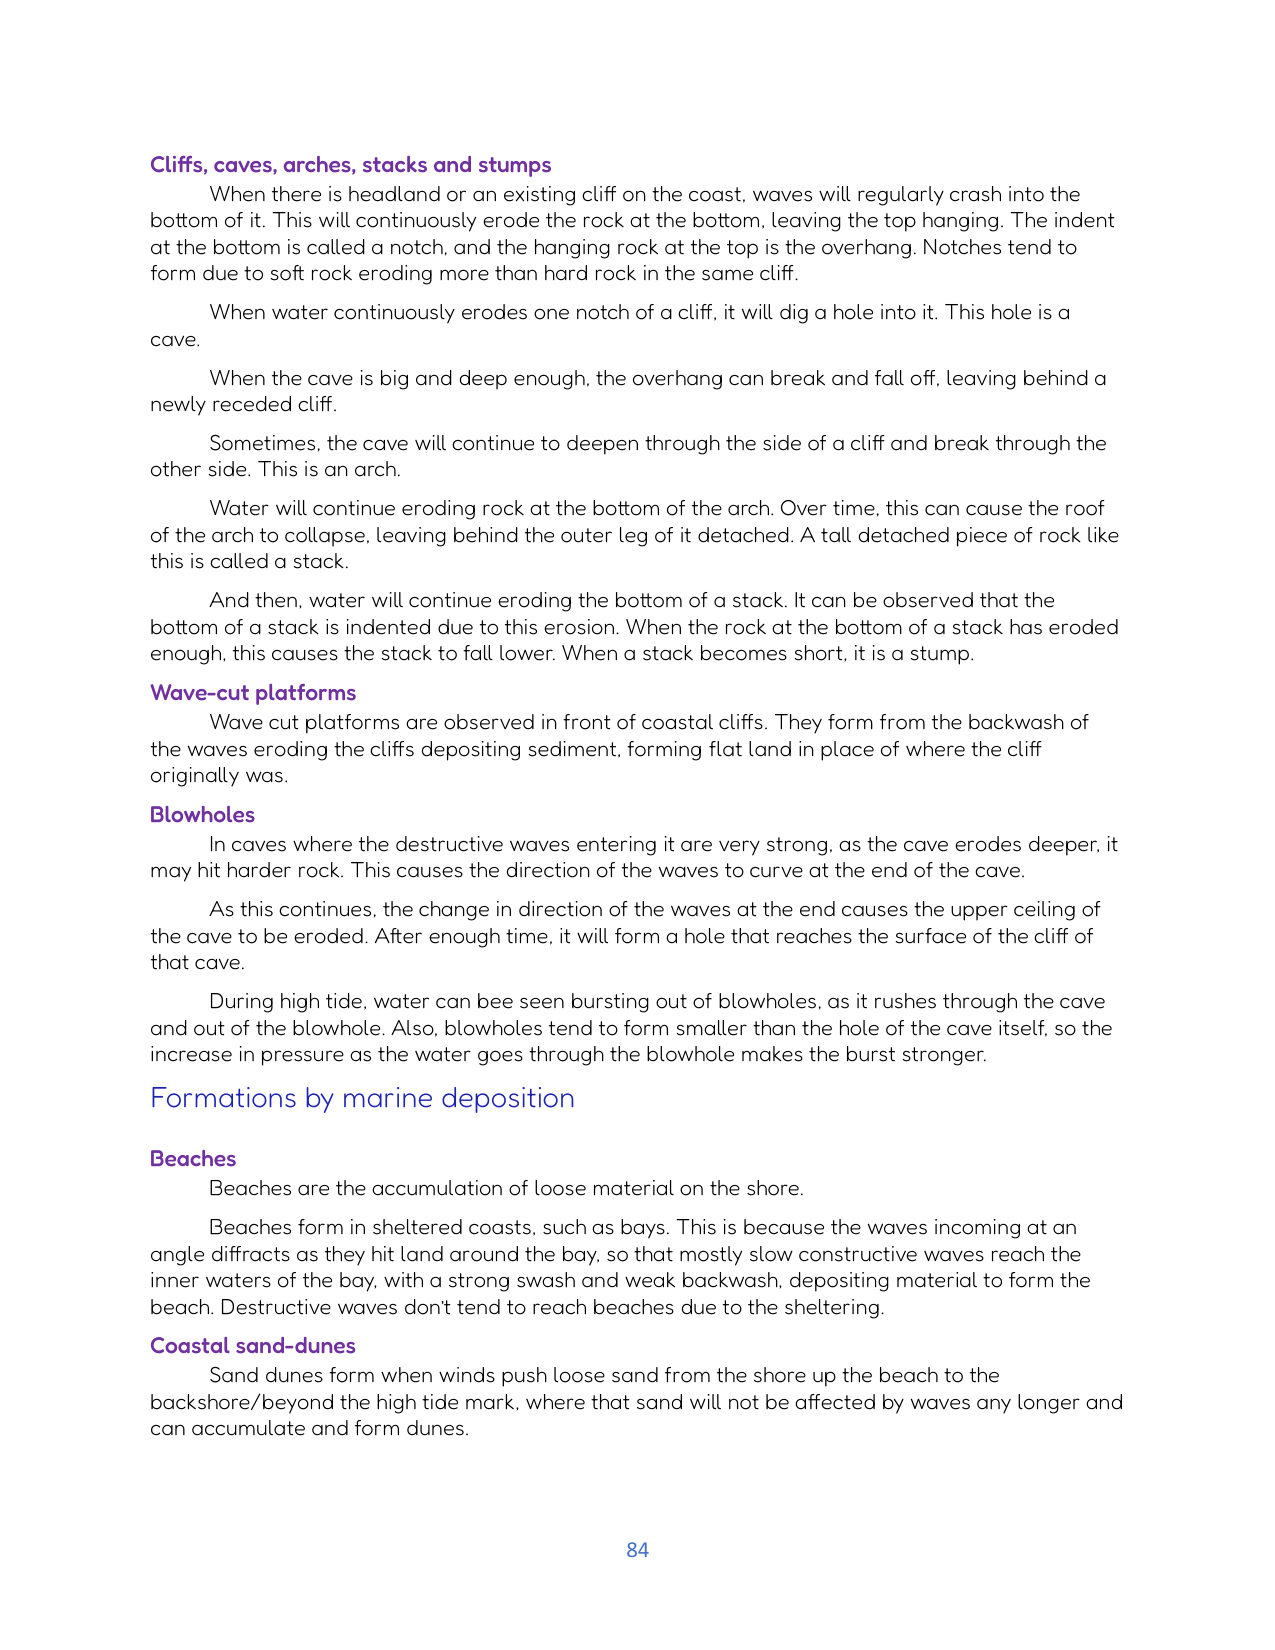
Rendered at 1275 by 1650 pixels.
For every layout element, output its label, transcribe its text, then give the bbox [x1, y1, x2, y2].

text When the cave is big and deep enough, the overhang can break and fall off, leaving behind a newly receded cliff. [150, 364, 1125, 417]
text As this continues, the change in direction of the waves at the end causes the upper ceiling of the cave to be eroded. After enough time, it will form a hole that reaches the surface of the cliff of that cave. [150, 895, 1125, 975]
text Beaches form in sheltered coasts, such as bays. This is because the waves incoming at an angle diffracts as they hit land around the bay, so that mostly slow constructive waves reach the inner waters of the bay, with a strong swash and weak backwash, depositing material to form the beach. Destructive waves don’t tend to reach beaches due to the sheltering. [150, 1213, 1125, 1319]
text Wave-cut platforms [150, 678, 1125, 706]
text During high tide, water can bee seen bursting out of blowholes, as it rushes through the cave and out of the blowhole. Also, blowholes tend to form smaller than the hole of the cave itself, so the increase in pressure as the water goes through the blowhole makes the burst stronger. [150, 987, 1125, 1067]
text Formations by marine deposition [150, 1079, 1125, 1114]
text Sand dunes form when winds push loose sand from the shore up the beach to the backshore/beyond the high tide mark, where that sand will not be affected by waves any longer and can accumulate and form dunes. [150, 1362, 1125, 1441]
text Water will continue eroding rock at the bottom of the arch. Over time, this can cause the roof of the arch to collapse, leaving behind the outer leg of it detached. A tall detached piece of rock like this is called a stack. [150, 494, 1125, 574]
text Beaches are the accumulation of loose material on the shore. [150, 1174, 1125, 1201]
text And then, water will continue eroding the bottom of a stack. It can be observed that the bottom of a stack is indented due to this erosion. When the rock at the bottom of a stack has eroded enough, this causes the stack to fall lower. When a stack becomes short, it is a stump. [150, 586, 1125, 666]
text Coastal sand-dunes [150, 1332, 1125, 1359]
text Sometimes, the cave will continue to deepen through the side of a cliff and break through the other side. This is an arch. [150, 429, 1125, 482]
text Cliffs, caves, arches, stacks and stumps [150, 150, 1125, 178]
text When water continuously erodes one notch of a cliff, it will dig a hole into it. This hole is a cave. [150, 298, 1125, 351]
text Wave cut platforms are observed in front of coastal cliffs. They form from the backwash of the waves eroding the cliffs depositing sediment, forming flat land in place of where the cliff originally was. [150, 708, 1125, 787]
text In caves where the destructive waves entering it are very strong, as the cave erodes deeper, it may hit harder rock. This causes the direction of the waves to curve at the end of the cave. [150, 830, 1125, 883]
text Beaches [150, 1144, 1125, 1172]
text When there is headland or an existing cliff on the coast, waves will regularly crash into the bottom of it. This will continuously erode the rock at the bottom, leaving the top hanging. The indent at the bottom is called a notch, and the hanging rock at the top is the overhang. Notches tend to form due to soft rock eroding more than hard rock in the same cliff. [150, 180, 1125, 286]
text Blowholes [150, 800, 1125, 828]
